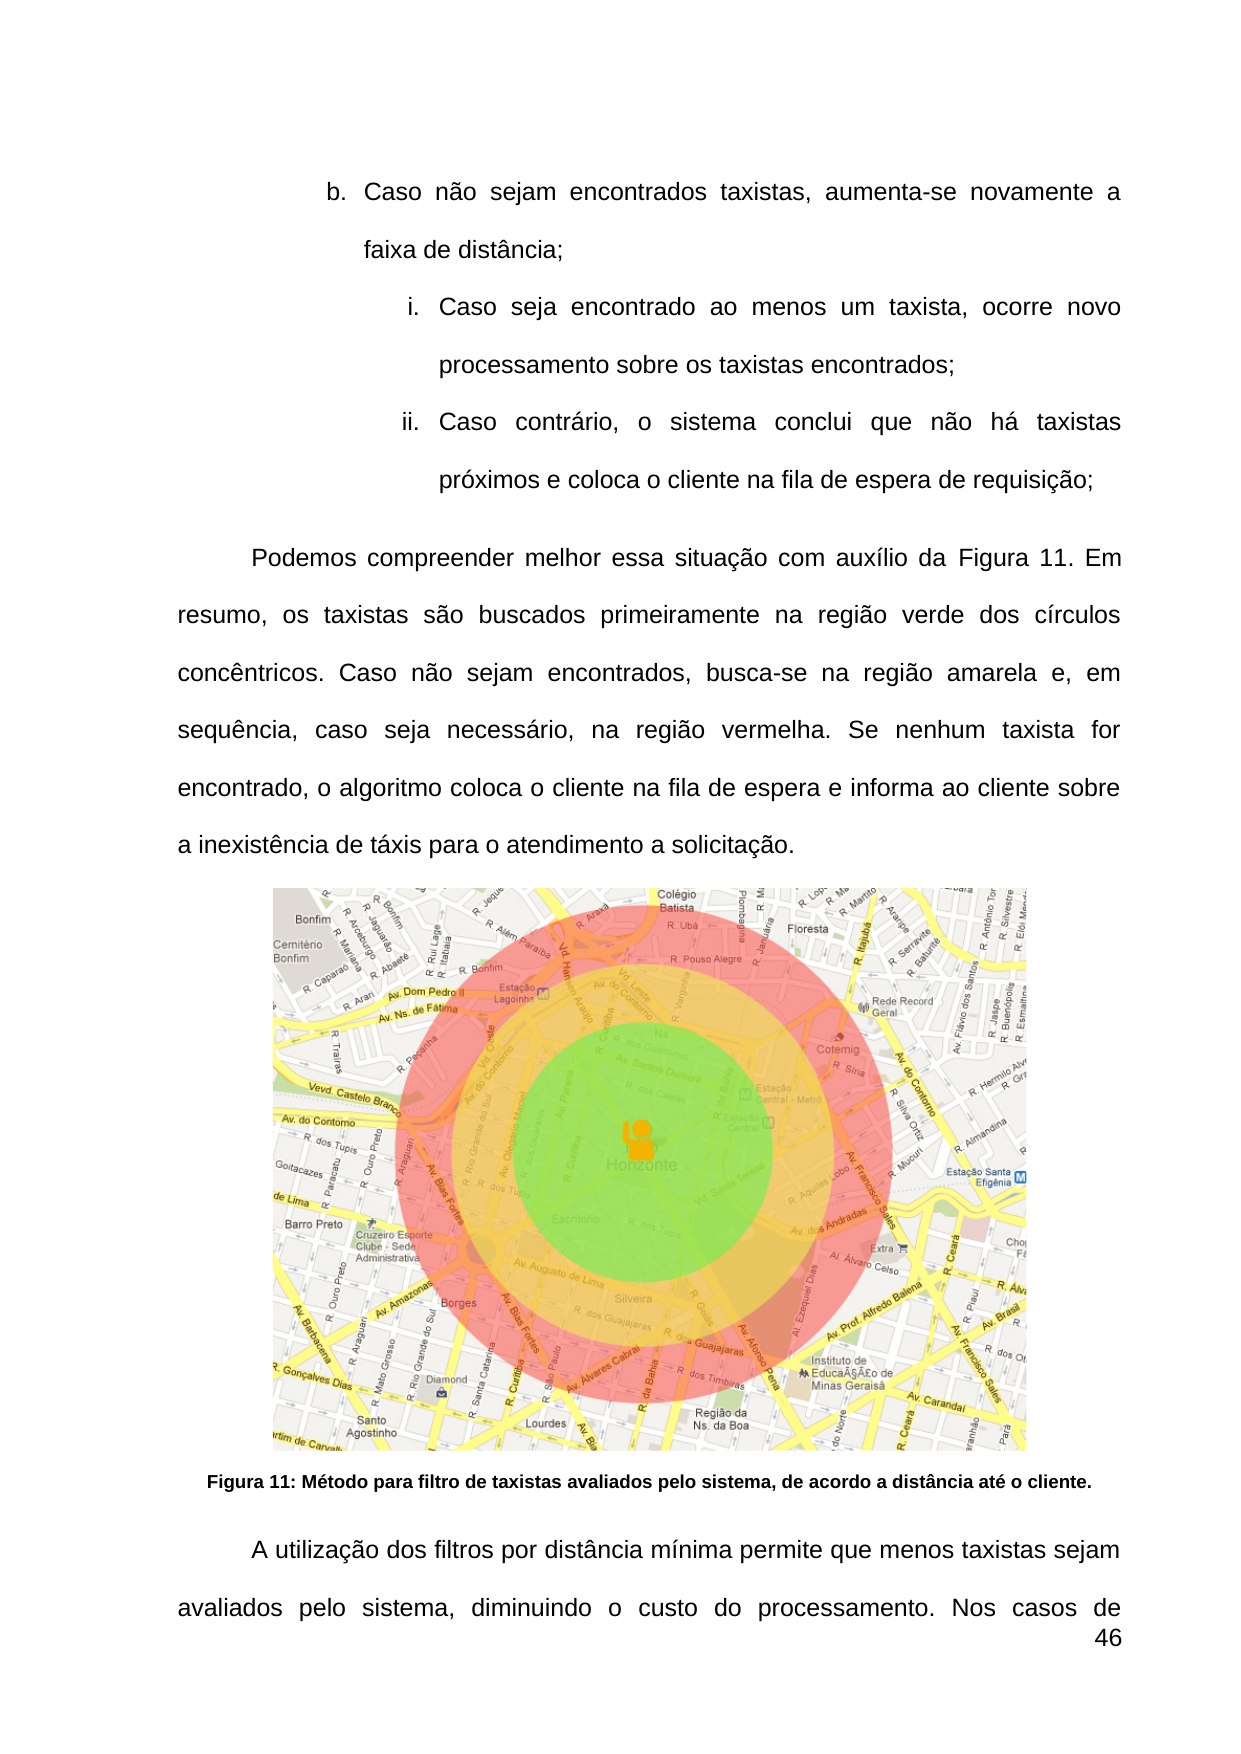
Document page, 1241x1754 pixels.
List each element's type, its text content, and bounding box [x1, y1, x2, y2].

text Figura 11: Método para filtro de taxistas avaliados pelo sistema, de acordo a distância até o cliente. [177, 1471, 1122, 1493]
list Caso seja encontrado ao menos um taxista, ocorre novo processamento sobre os taxistas encontrados; [420, 292, 1122, 378]
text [177, 1535, 1122, 1621]
picture [272, 888, 1027, 1457]
list Caso não sejam encontrados taxistas, aumenta-se novamente a faixa de distância; [326, 177, 1122, 263]
text Podemos compreender melhor essa situação com auxílio da Figura 11. Em resumo, os taxistas são buscados primeiramente na região verde dos círculos concêntricos. Caso não sejam encontrados, busca-se na região amarela e, em sequência, caso seja necessário, na região vermelha. Se nenhum taxista for encontrado, o algoritmo coloca o cliente na fila de espera e informa ao cliente sobre a inexistência de táxis para o atendimento a solicitação. [177, 543, 1122, 859]
list Caso contrário, o sistema conclui que não há taxistas próximos e coloca o cliente na fila de espera de requisição; [420, 407, 1122, 493]
